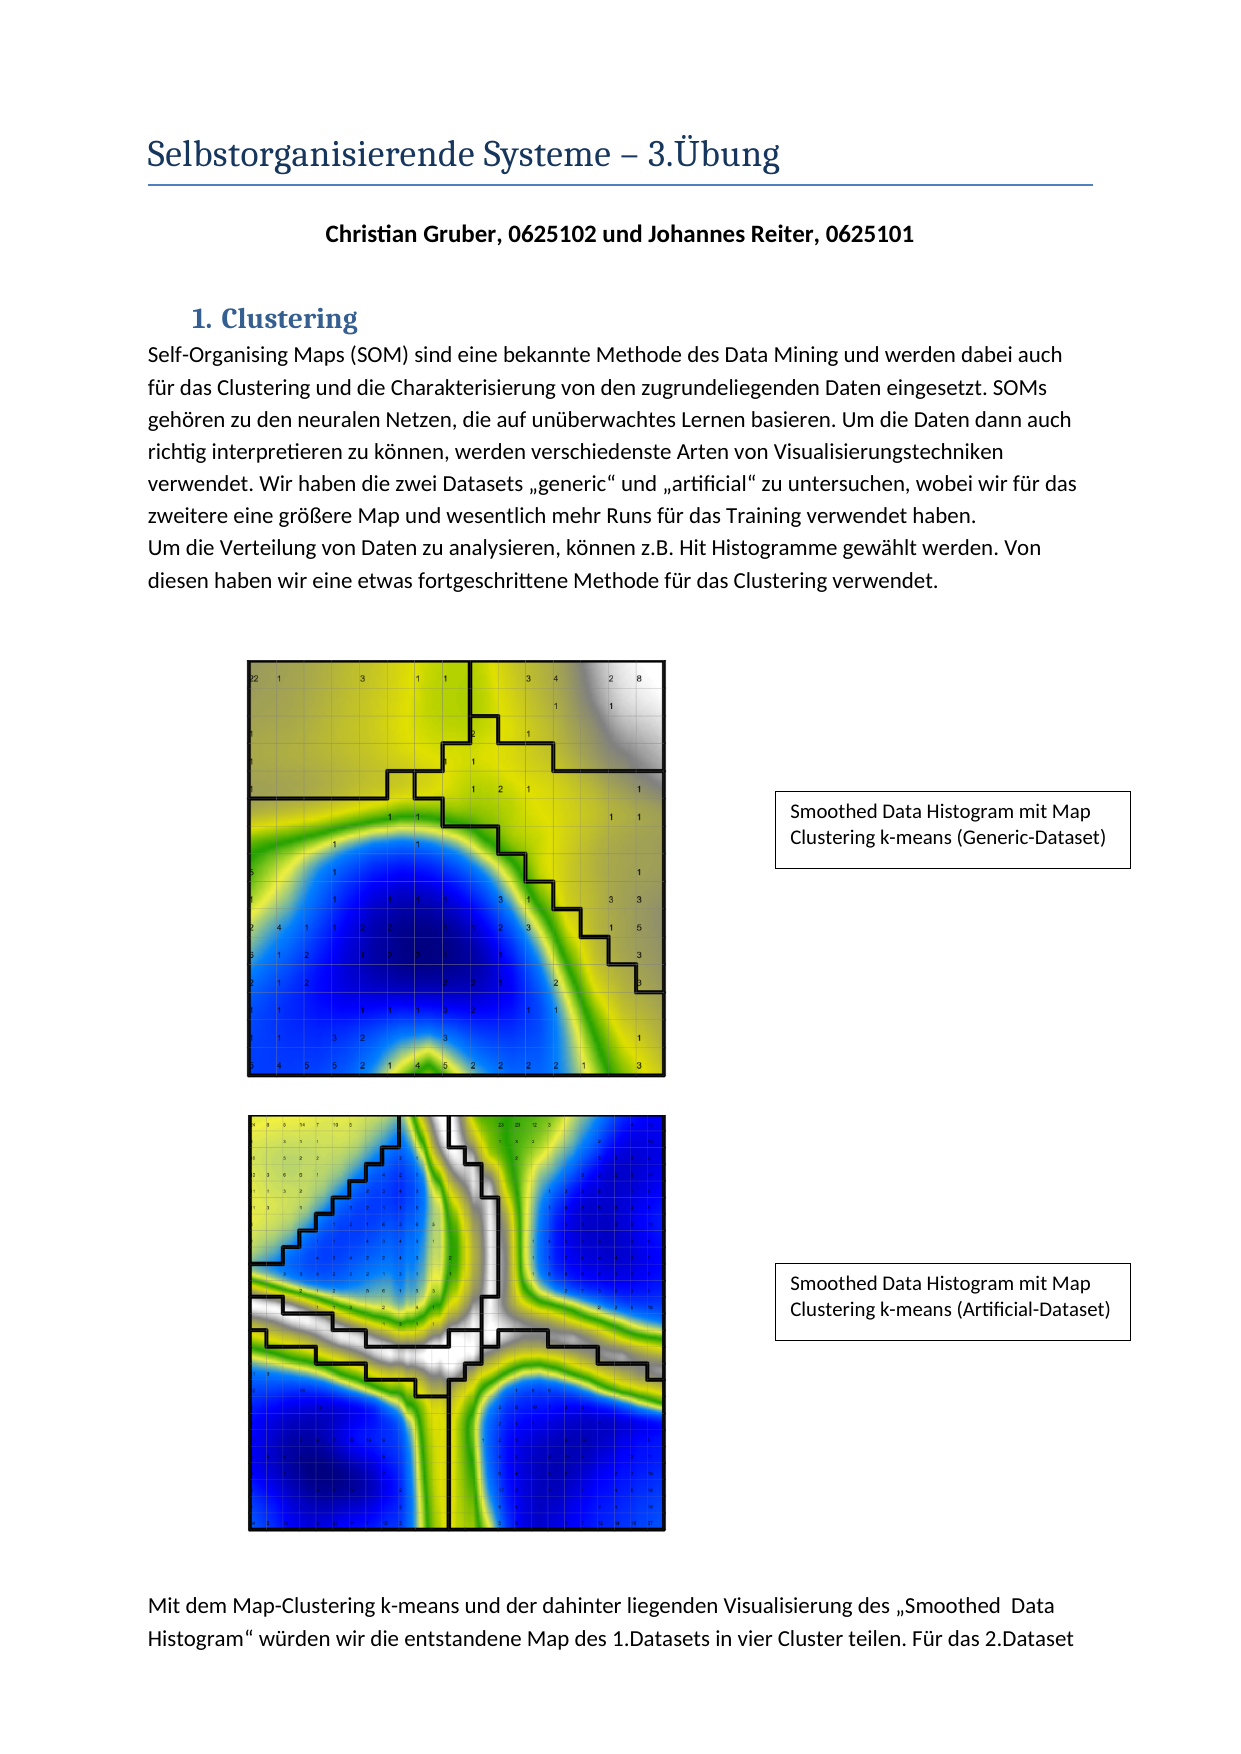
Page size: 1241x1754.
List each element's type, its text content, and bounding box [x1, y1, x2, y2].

subtitle Clustering Self-Organising Maps (SOM) sind eine bekannte Methode des Data Mining und werden dabei auch für das Clustering und die Charakterisierung von den zugrundeliegenden Daten eingesetzt. SOMs gehören zu den neuralen Netzen, die auf unüberwachtes Lernen basieren. Um die Daten dann auch richtig interpretieren zu können, werden verschiedenste Arten von Visualisierungstechniken verwendet. Wir haben die zwei Datasets „generic“ und „artificial“ zu untersuchen, wobei wir für das zweitere eine größere Map und wesentlich mehr Runs für das Training verwendet haben. Um die Verteilung von Daten zu analysieren, können z.B. Hit Histogramme gewählt werden. Von diesen haben wir eine etwas fortgeschrittene Methode für das Clustering verwendet. [148, 303, 1093, 632]
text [148, 1592, 1093, 1652]
picture [215, 660, 697, 1079]
text Christian Gruber, 0625102 und Johannes Reiter, 0625101 [148, 218, 1093, 248]
title Selbstorganisierende Systeme – 3.Übung [148, 133, 1093, 184]
picture [236, 1115, 688, 1534]
